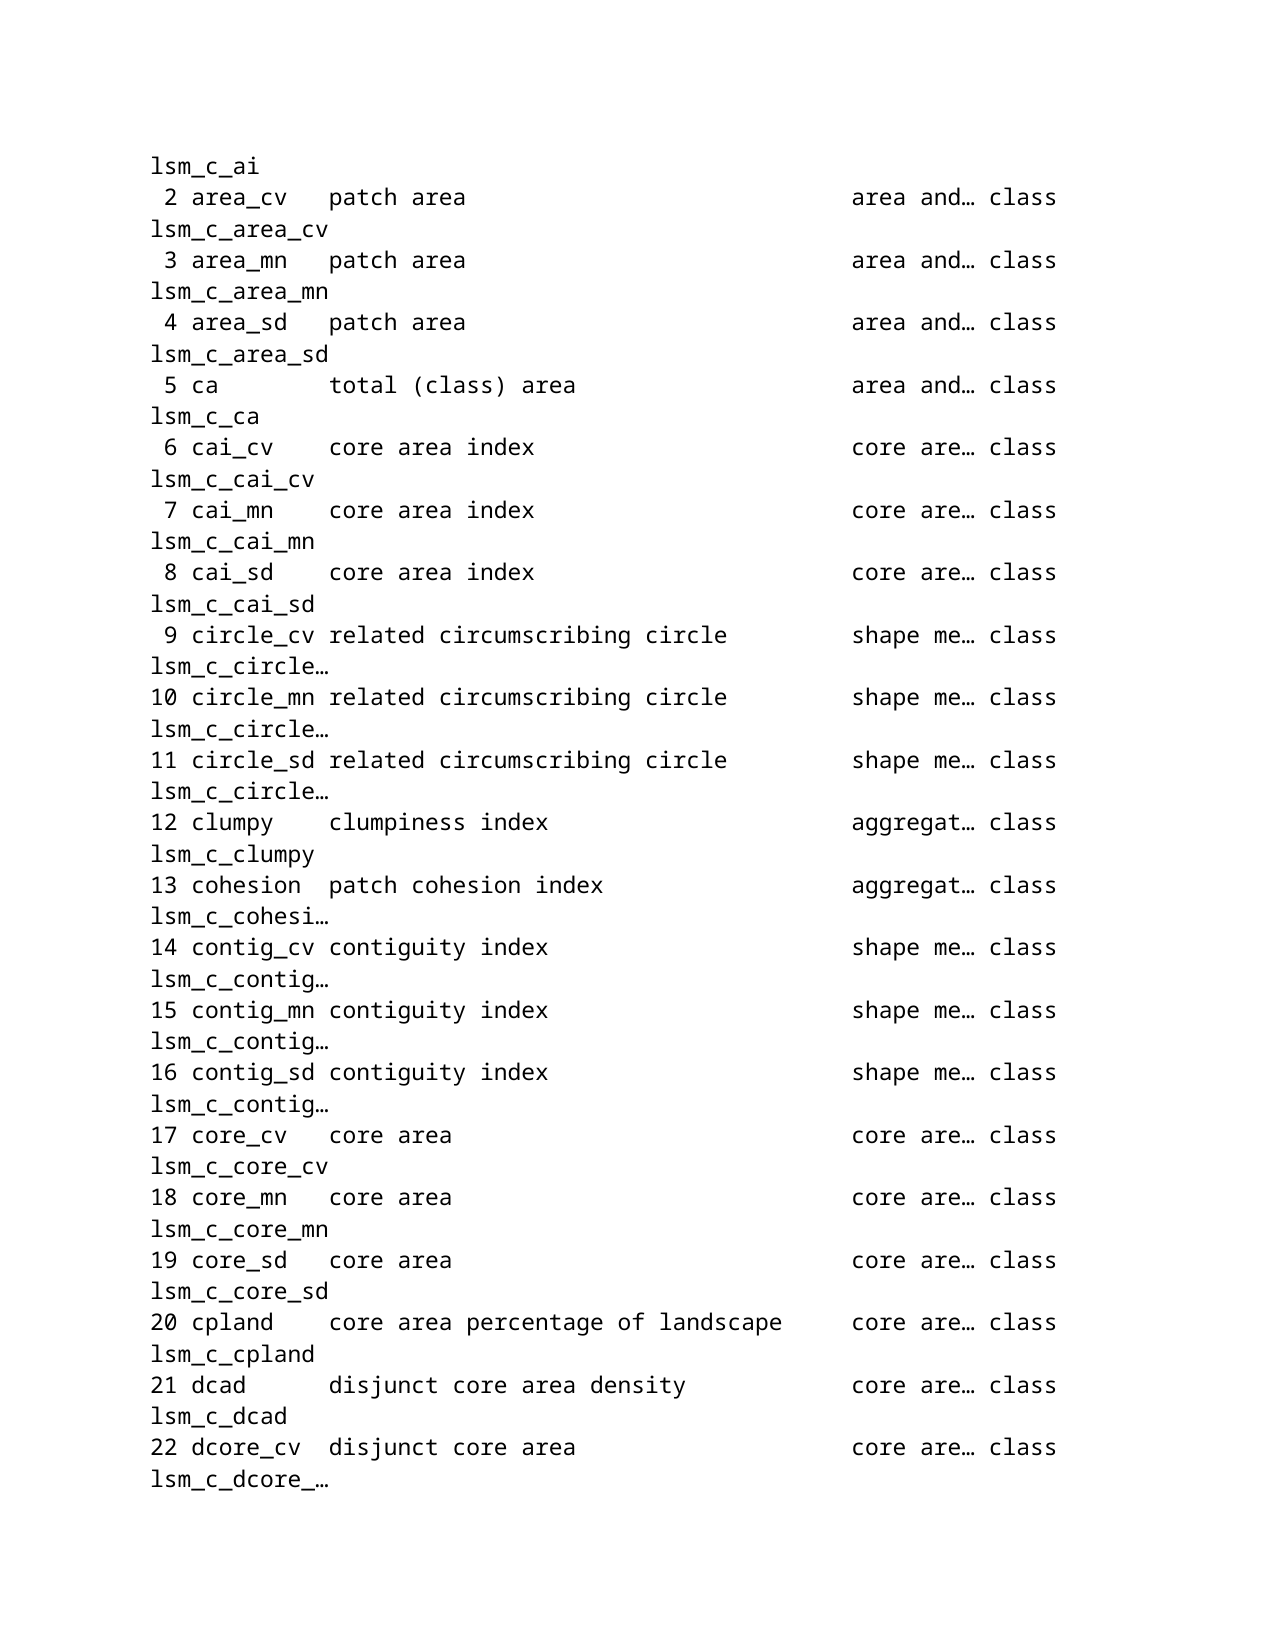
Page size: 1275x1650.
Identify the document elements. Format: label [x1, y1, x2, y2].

text [150, 150, 1125, 1494]
